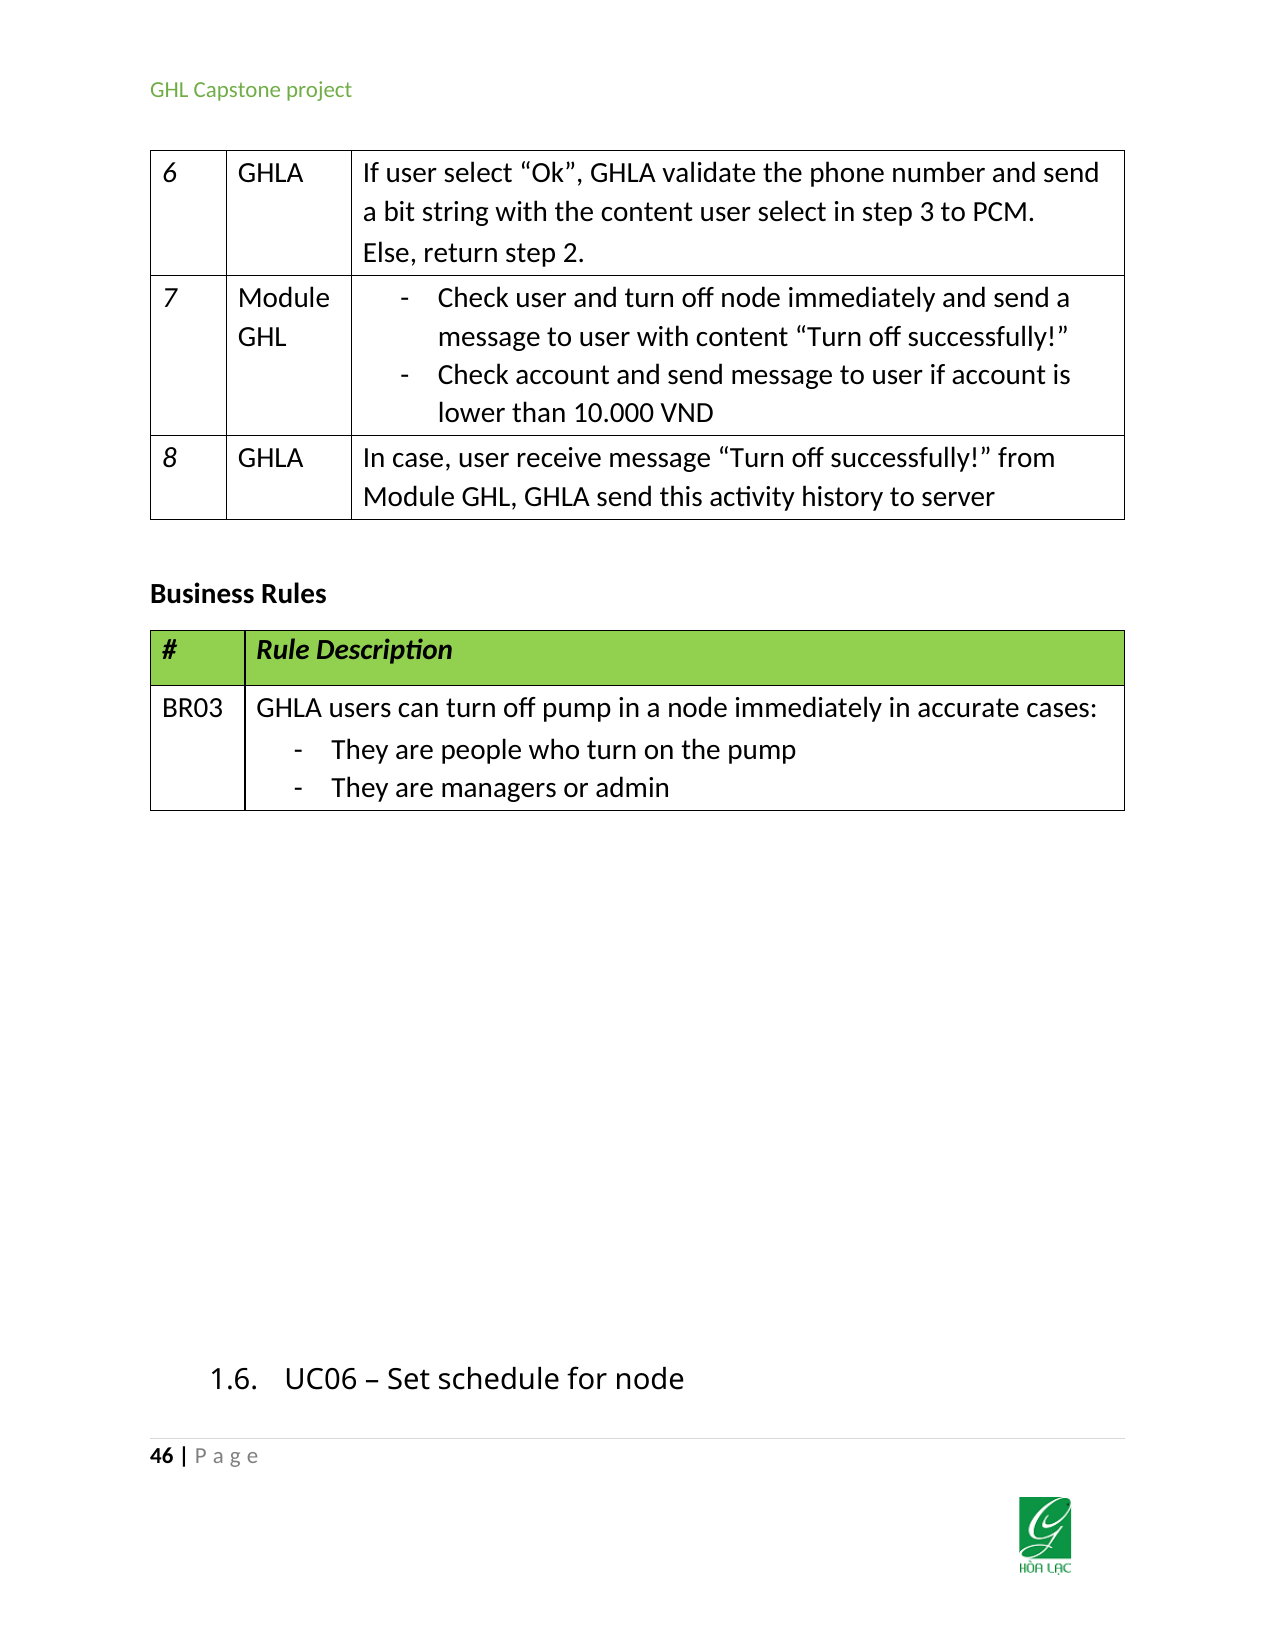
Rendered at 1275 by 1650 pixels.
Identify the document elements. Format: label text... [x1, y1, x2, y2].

table_cell BR03 [151, 686, 244, 810]
table_cell GHLA [227, 151, 351, 275]
table_cell GHLA [227, 436, 351, 519]
table_cell In case, user receive message “Turn off successfully!” from Module GHL, GHLA send this activity history to server [352, 436, 1124, 519]
table_cell 7 [151, 276, 226, 435]
table_header Rule Description [246, 631, 1124, 685]
table_cell GHLA users can turn off pump in a node immediately in accurate cases: They are people who turn on the pump They are managers or admin [246, 686, 1124, 810]
table_cell 8 [151, 436, 226, 519]
table_header # [151, 631, 244, 685]
table_cell Check user and turn off node immediately and send a message to user with content “Turn off successfully!” Check account and send message to user if account is lower than 10.000 VND [352, 276, 1124, 435]
subtitle UC06 – Set schedule for node [209, 1371, 1125, 1394]
table_cell If user select “Ok”, GHLA validate the phone number and send a bit string with the content user select in step 3 to PCM. Else, return step 2. [352, 151, 1124, 275]
table_cell 6 [151, 151, 226, 275]
text Business Rules [150, 575, 1125, 611]
table_cell Module GHL [227, 276, 351, 435]
picture [1019, 1497, 1072, 1575]
